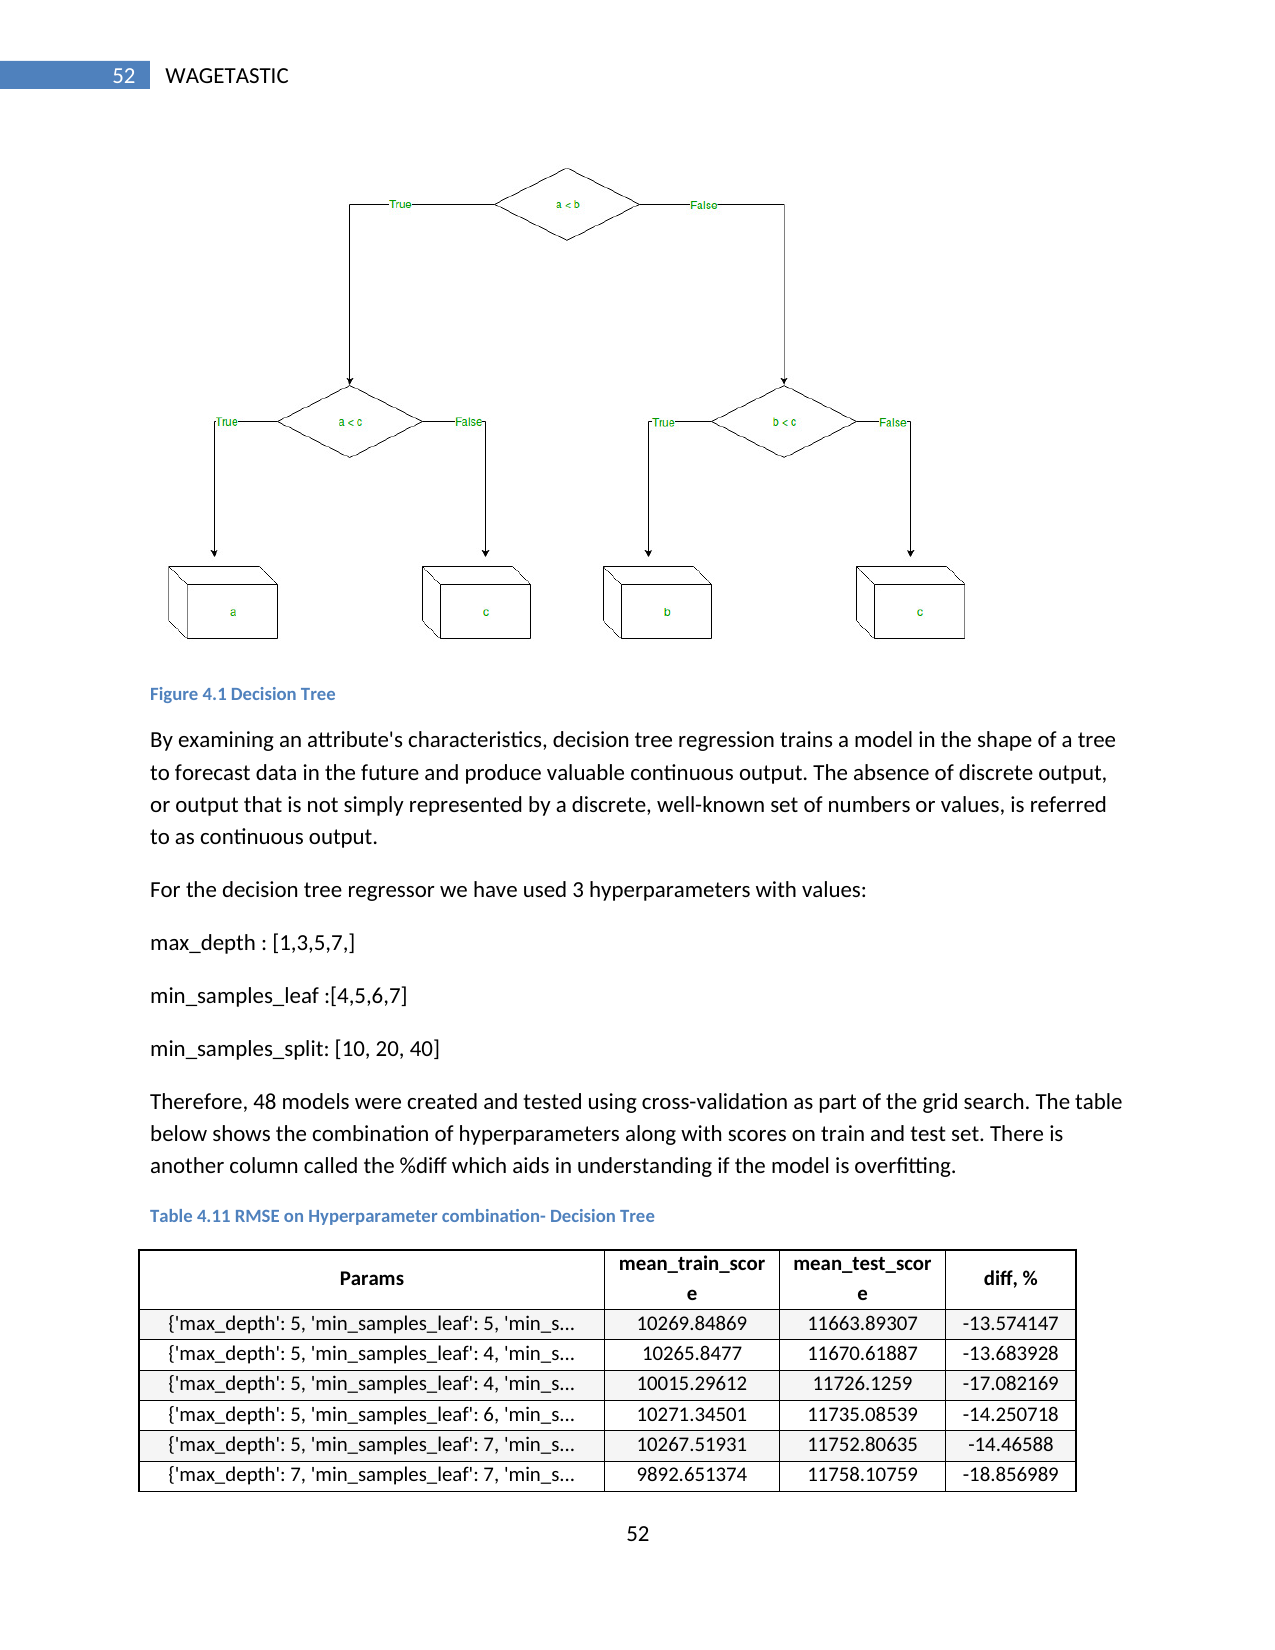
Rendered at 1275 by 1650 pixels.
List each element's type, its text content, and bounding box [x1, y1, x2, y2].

text By examining an attribute's characteristics, decision tree regression trains a model in the shape of a tree to forecast data in the future and produce valuable continuous output. The absence of discrete output, or output that is not simply represented by a discrete, well-known set of numbers or values, is referred to as continuous output. [150, 726, 1125, 850]
text min_samples_split: [10, 20, 40] [150, 1034, 1125, 1062]
table_cell -13.574147 [946, 1310, 1075, 1339]
table_cell 11663.89307 [780, 1310, 945, 1339]
table_cell 10015.29612 [605, 1371, 779, 1400]
table_cell 9892.651374 [605, 1462, 779, 1491]
picture [150, 150, 983, 657]
text Table 4.11 RMSE on Hyperparameter combination- Decision Tree [150, 1205, 1125, 1228]
table_header Params [140, 1251, 604, 1309]
table_cell -17.082169 [946, 1371, 1075, 1400]
table_cell -14.250718 [946, 1401, 1075, 1430]
table_cell 11735.08539 [780, 1401, 945, 1430]
text Therefore, 48 models were created and tested using cross-validation as part of the grid search. The table below shows the combination of hyperparameters along with scores on train and test set. There is another column called the %diff which aids in understanding if the model is overfitting. [150, 1087, 1125, 1180]
table_cell {'max_depth': 7, 'min_samples_leaf': 7, 'min_s... [140, 1462, 604, 1491]
table_cell {'max_depth': 5, 'min_samples_leaf': 5, 'min_s... [140, 1310, 604, 1339]
text For the decision tree regressor we have used 3 hyperparameters with values: [150, 875, 1125, 903]
table_cell {'max_depth': 5, 'min_samples_leaf': 7, 'min_s... [140, 1431, 604, 1461]
table_cell {'max_depth': 5, 'min_samples_leaf': 6, 'min_s... [140, 1401, 604, 1430]
table_cell 11758.10759 [780, 1462, 945, 1491]
table_cell 10269.84869 [605, 1310, 779, 1339]
table_cell 10267.51931 [605, 1431, 779, 1461]
table_cell 10265.8477 [605, 1340, 779, 1369]
table_header mean_test_score [780, 1251, 945, 1309]
table_cell -13.683928 [946, 1340, 1075, 1369]
text max_depth : [1,3,5,7,] [150, 928, 1125, 956]
table_header diff, % [946, 1251, 1075, 1309]
table_cell {'max_depth': 5, 'min_samples_leaf': 4, 'min_s... [140, 1340, 604, 1369]
table_cell {'max_depth': 5, 'min_samples_leaf': 4, 'min_s... [140, 1371, 604, 1400]
table_cell -14.46588 [946, 1431, 1075, 1461]
text min_samples_leaf :[4,5,6,7] [150, 981, 1125, 1009]
table_cell 11752.80635 [780, 1431, 945, 1461]
table_cell -18.856989 [946, 1462, 1075, 1491]
table_cell 11726.1259 [780, 1371, 945, 1400]
table_cell 11670.61887 [780, 1340, 945, 1369]
table_cell 10271.34501 [605, 1401, 779, 1430]
table_header mean_train_score [605, 1251, 779, 1309]
